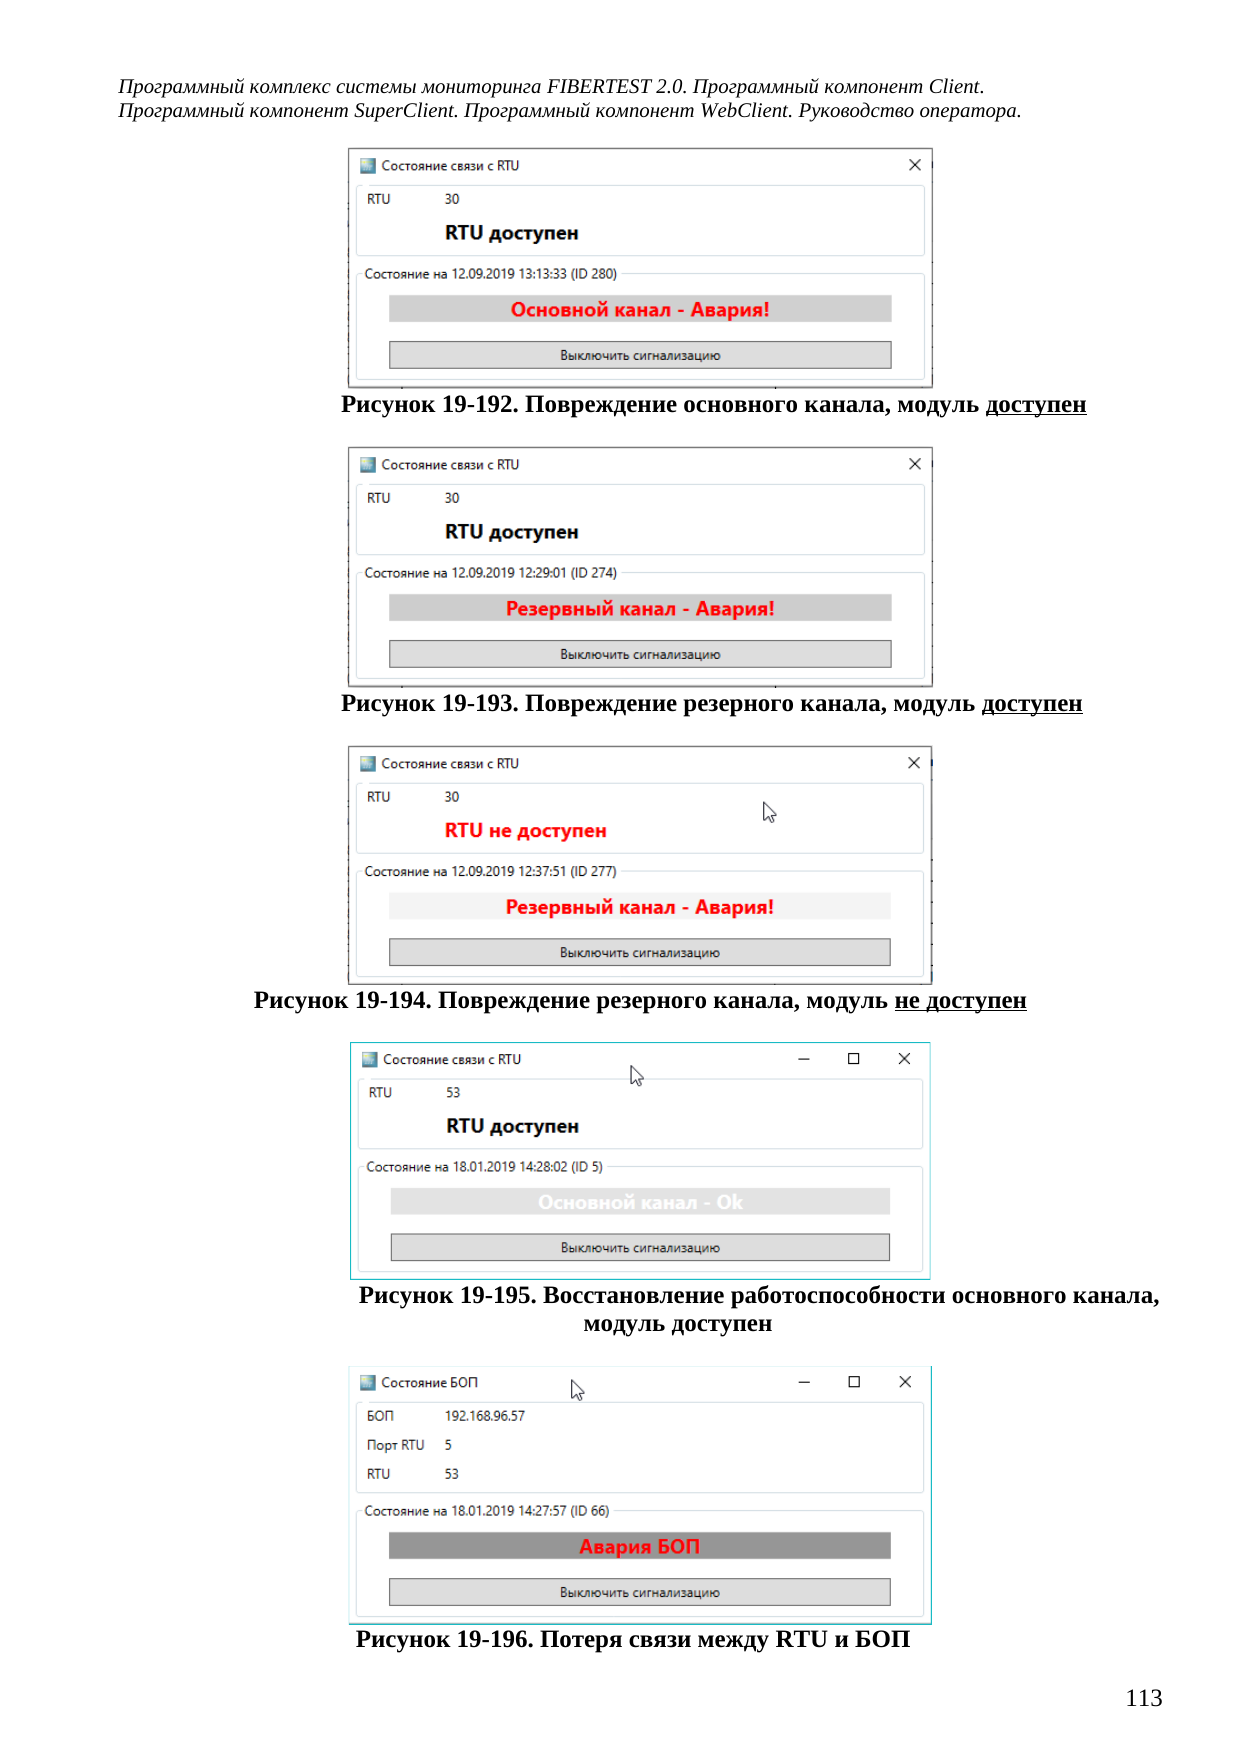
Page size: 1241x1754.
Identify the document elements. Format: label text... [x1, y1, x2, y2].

picture [348, 1366, 932, 1625]
picture [347, 446, 934, 688]
picture [347, 745, 933, 985]
picture [347, 147, 934, 389]
picture [350, 1042, 931, 1280]
